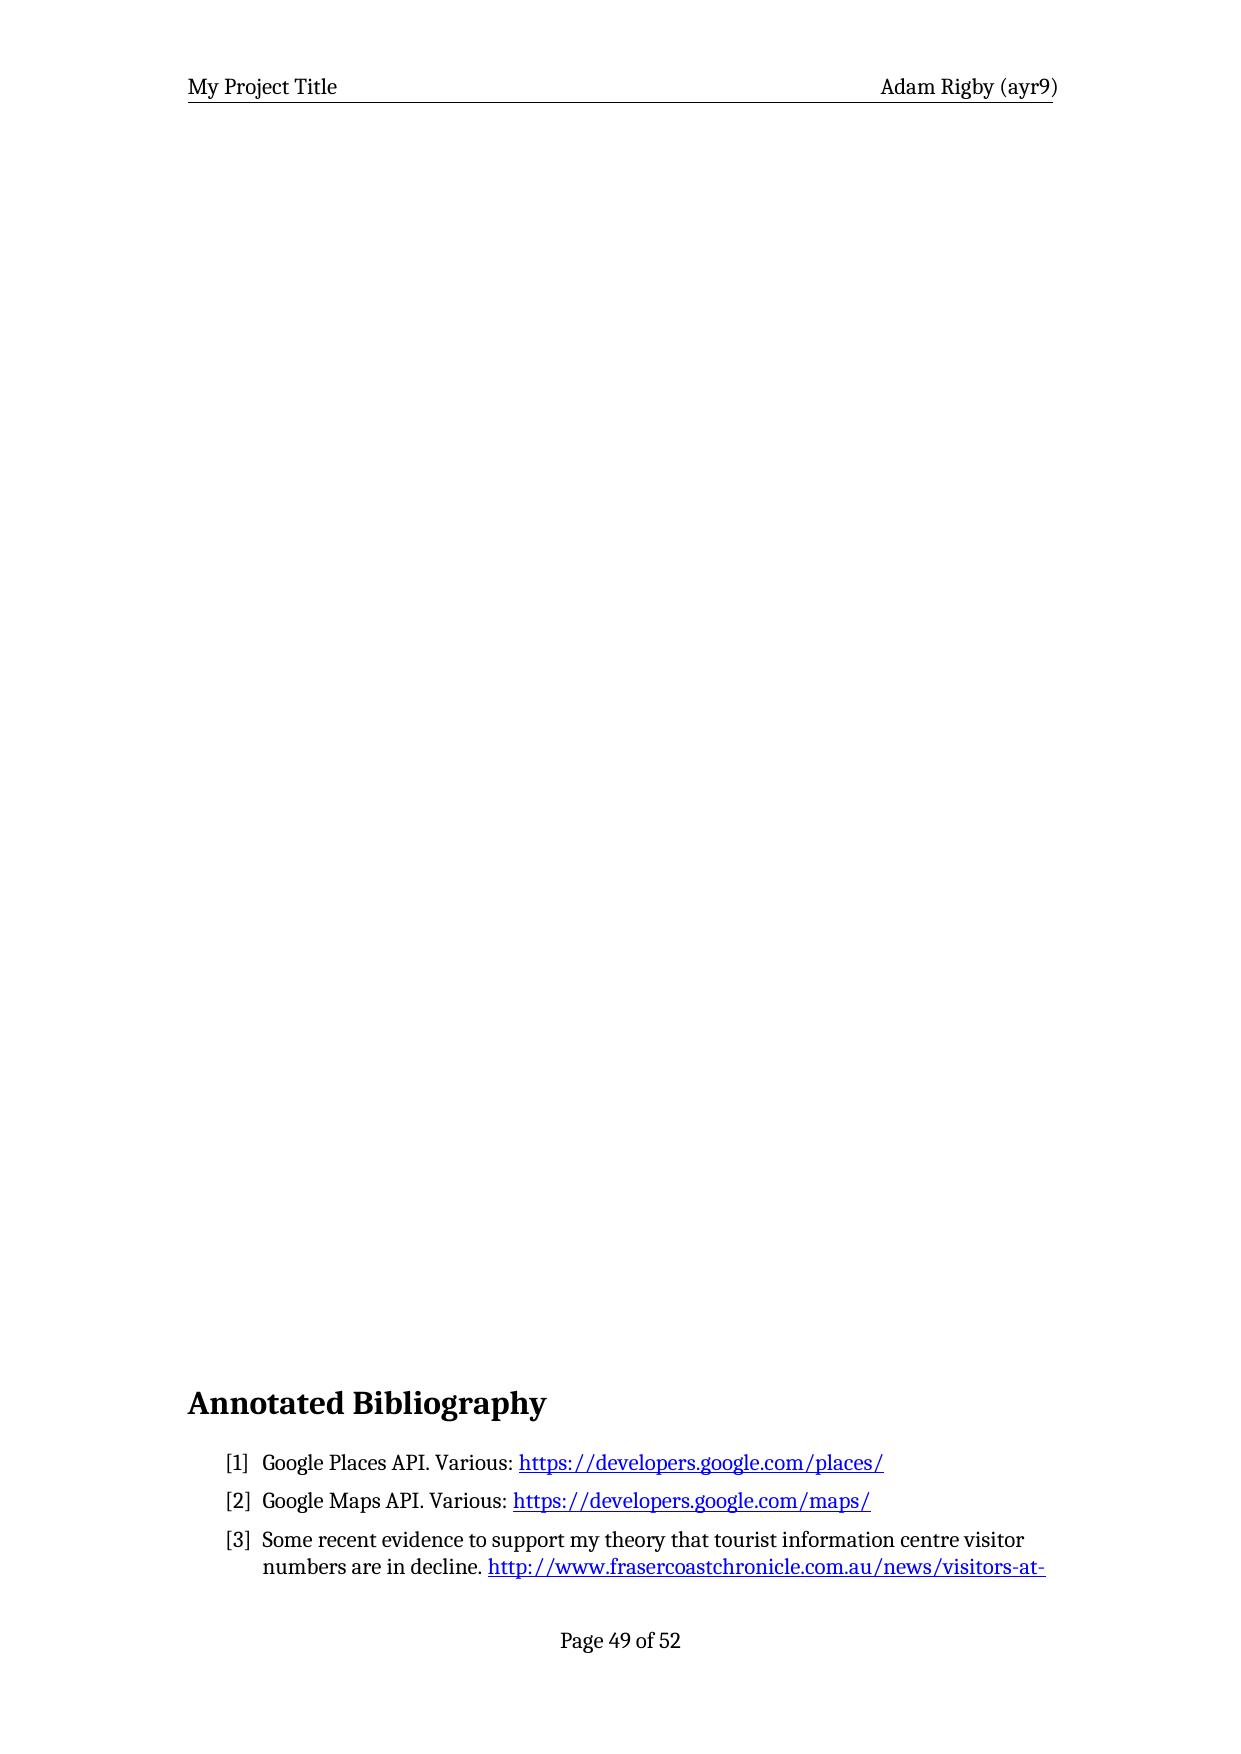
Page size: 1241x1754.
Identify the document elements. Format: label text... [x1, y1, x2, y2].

list Google Maps API. Various: https://developers.google.com/maps/ [225, 1488, 1053, 1515]
subtitle Annotated Bibliography [187, 1385, 1053, 1423]
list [225, 1527, 1053, 1580]
list Google Places API. Various: https://developers.google.com/places/ [225, 1449, 1053, 1476]
